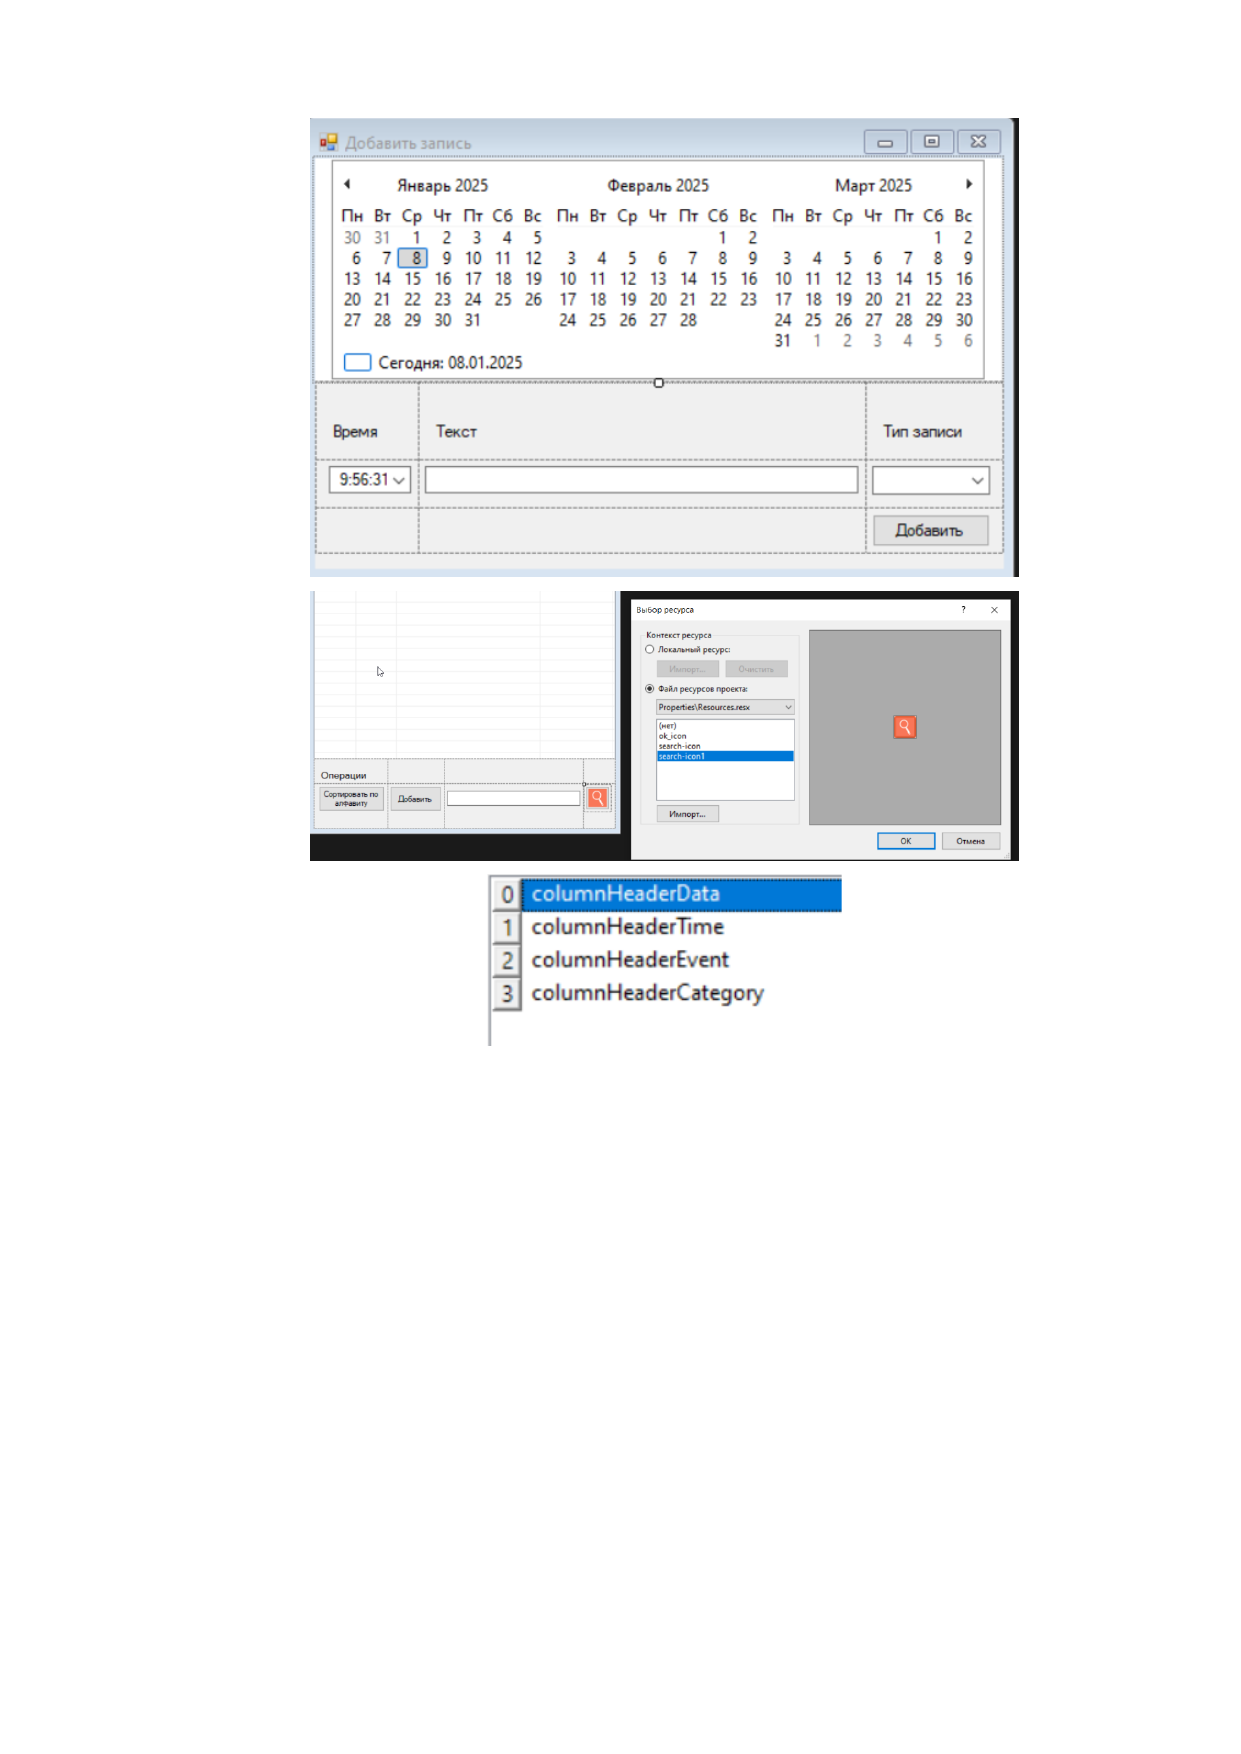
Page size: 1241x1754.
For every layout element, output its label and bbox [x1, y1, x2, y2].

picture [487, 874, 842, 1046]
picture [310, 118, 1019, 577]
picture [310, 591, 1019, 861]
